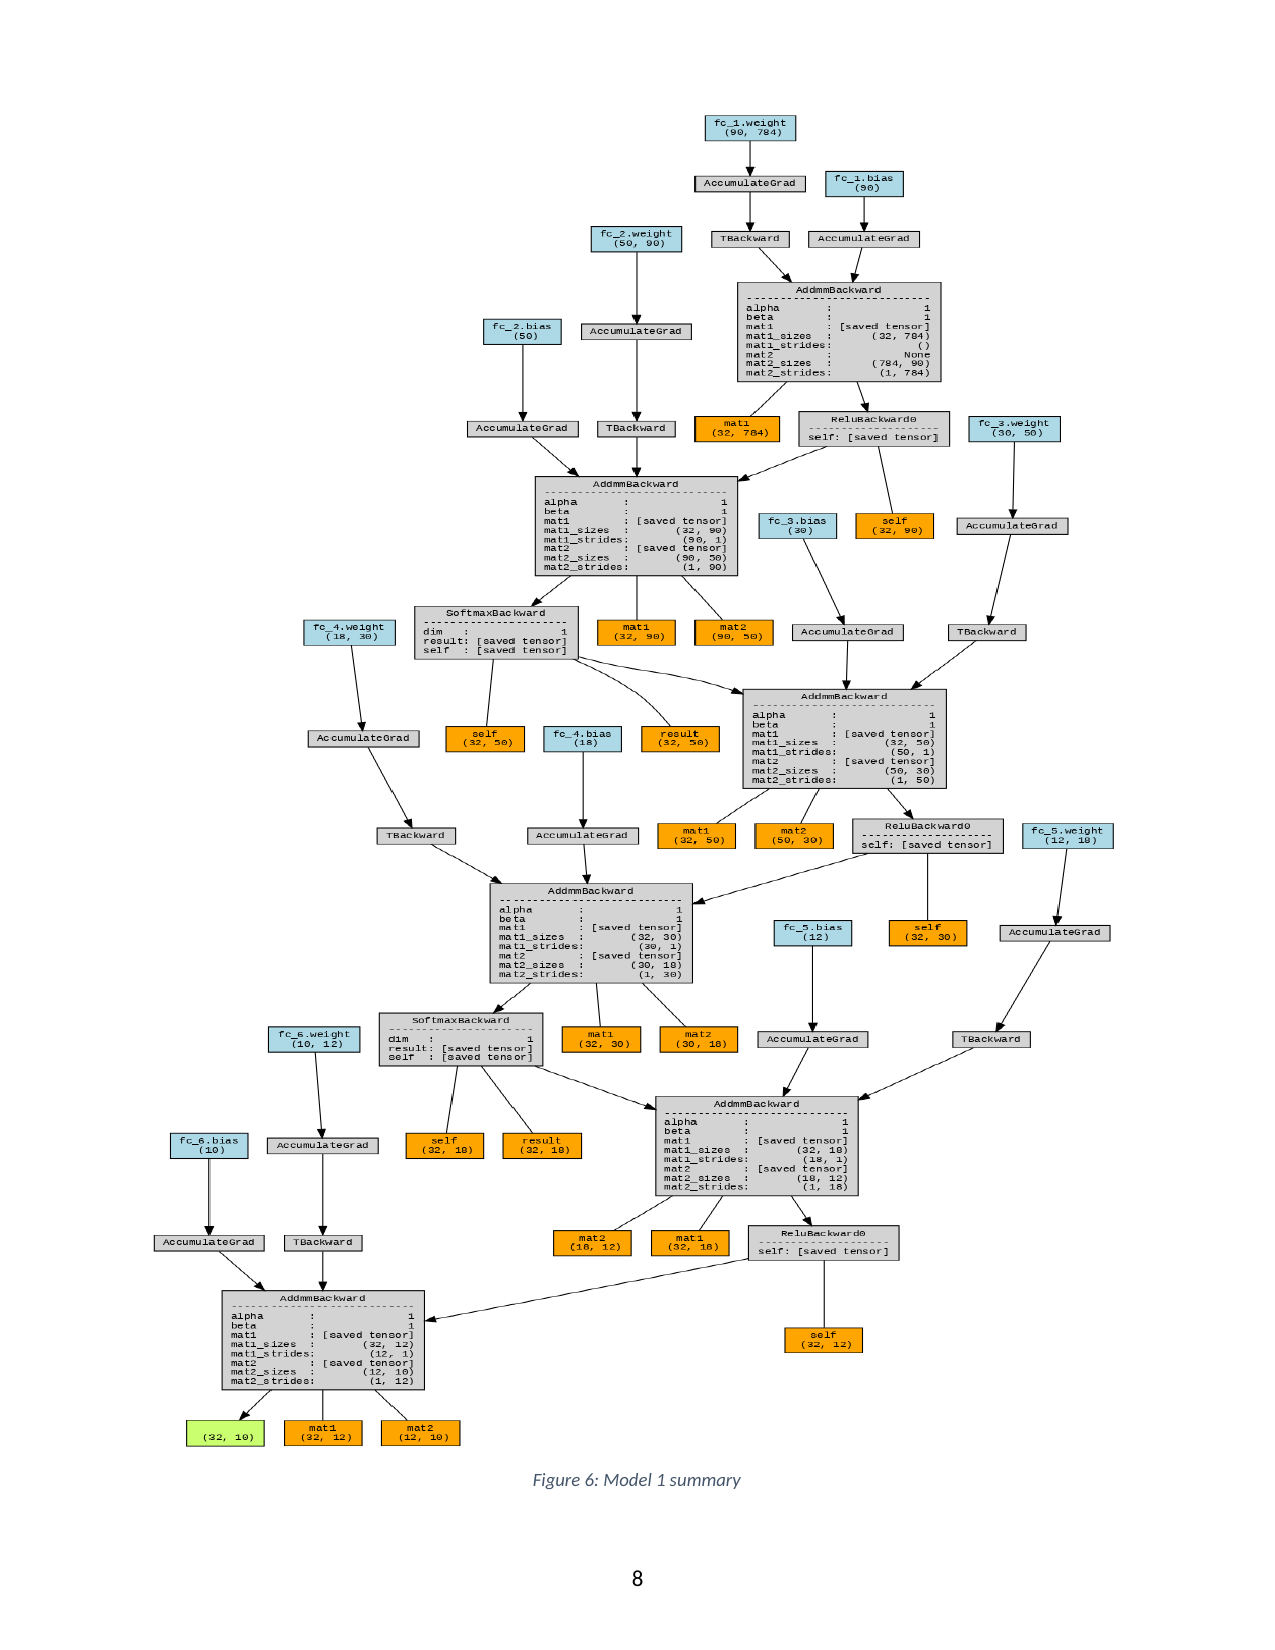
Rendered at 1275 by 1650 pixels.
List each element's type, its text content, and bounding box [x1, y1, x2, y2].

picture [150, 112, 1119, 1449]
text Figure 6: Model 1 summary [150, 1468, 1125, 1491]
